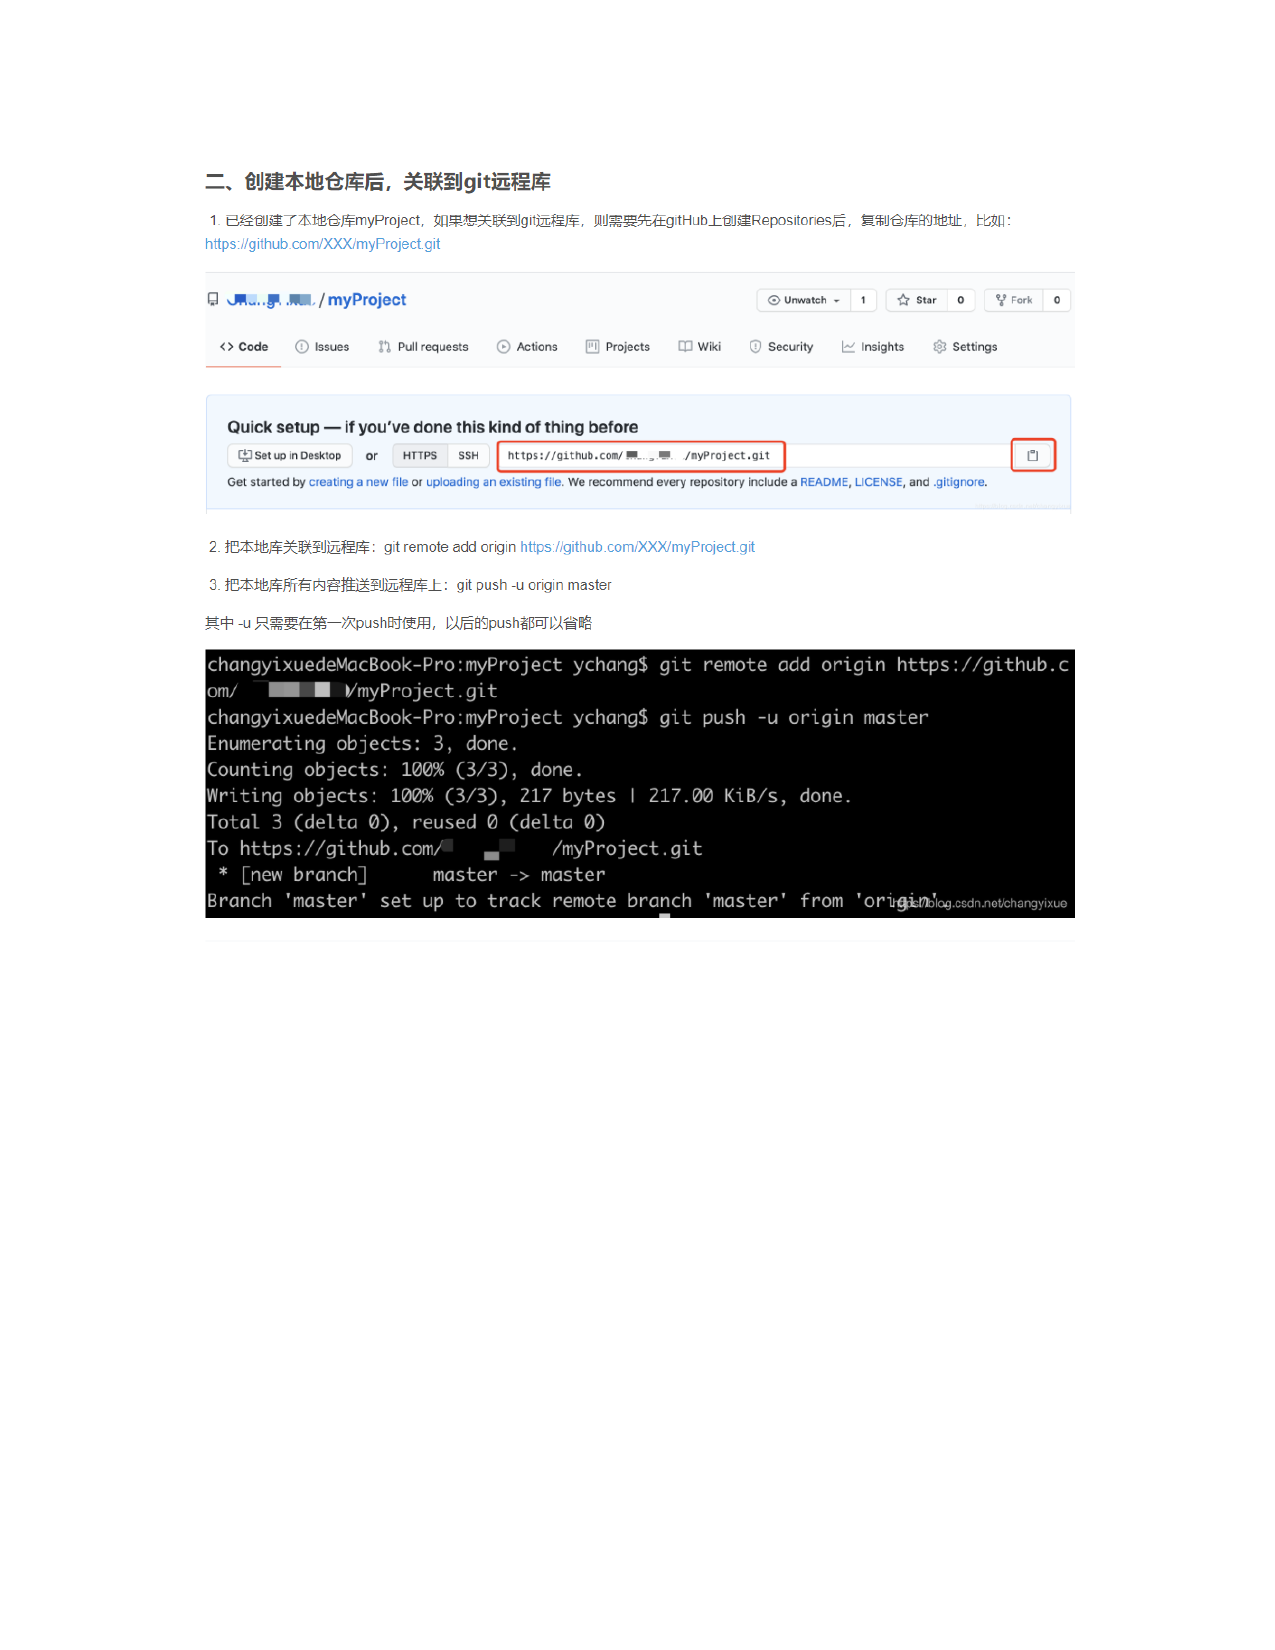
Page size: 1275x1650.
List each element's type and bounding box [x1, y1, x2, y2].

picture [187, 150, 1088, 942]
